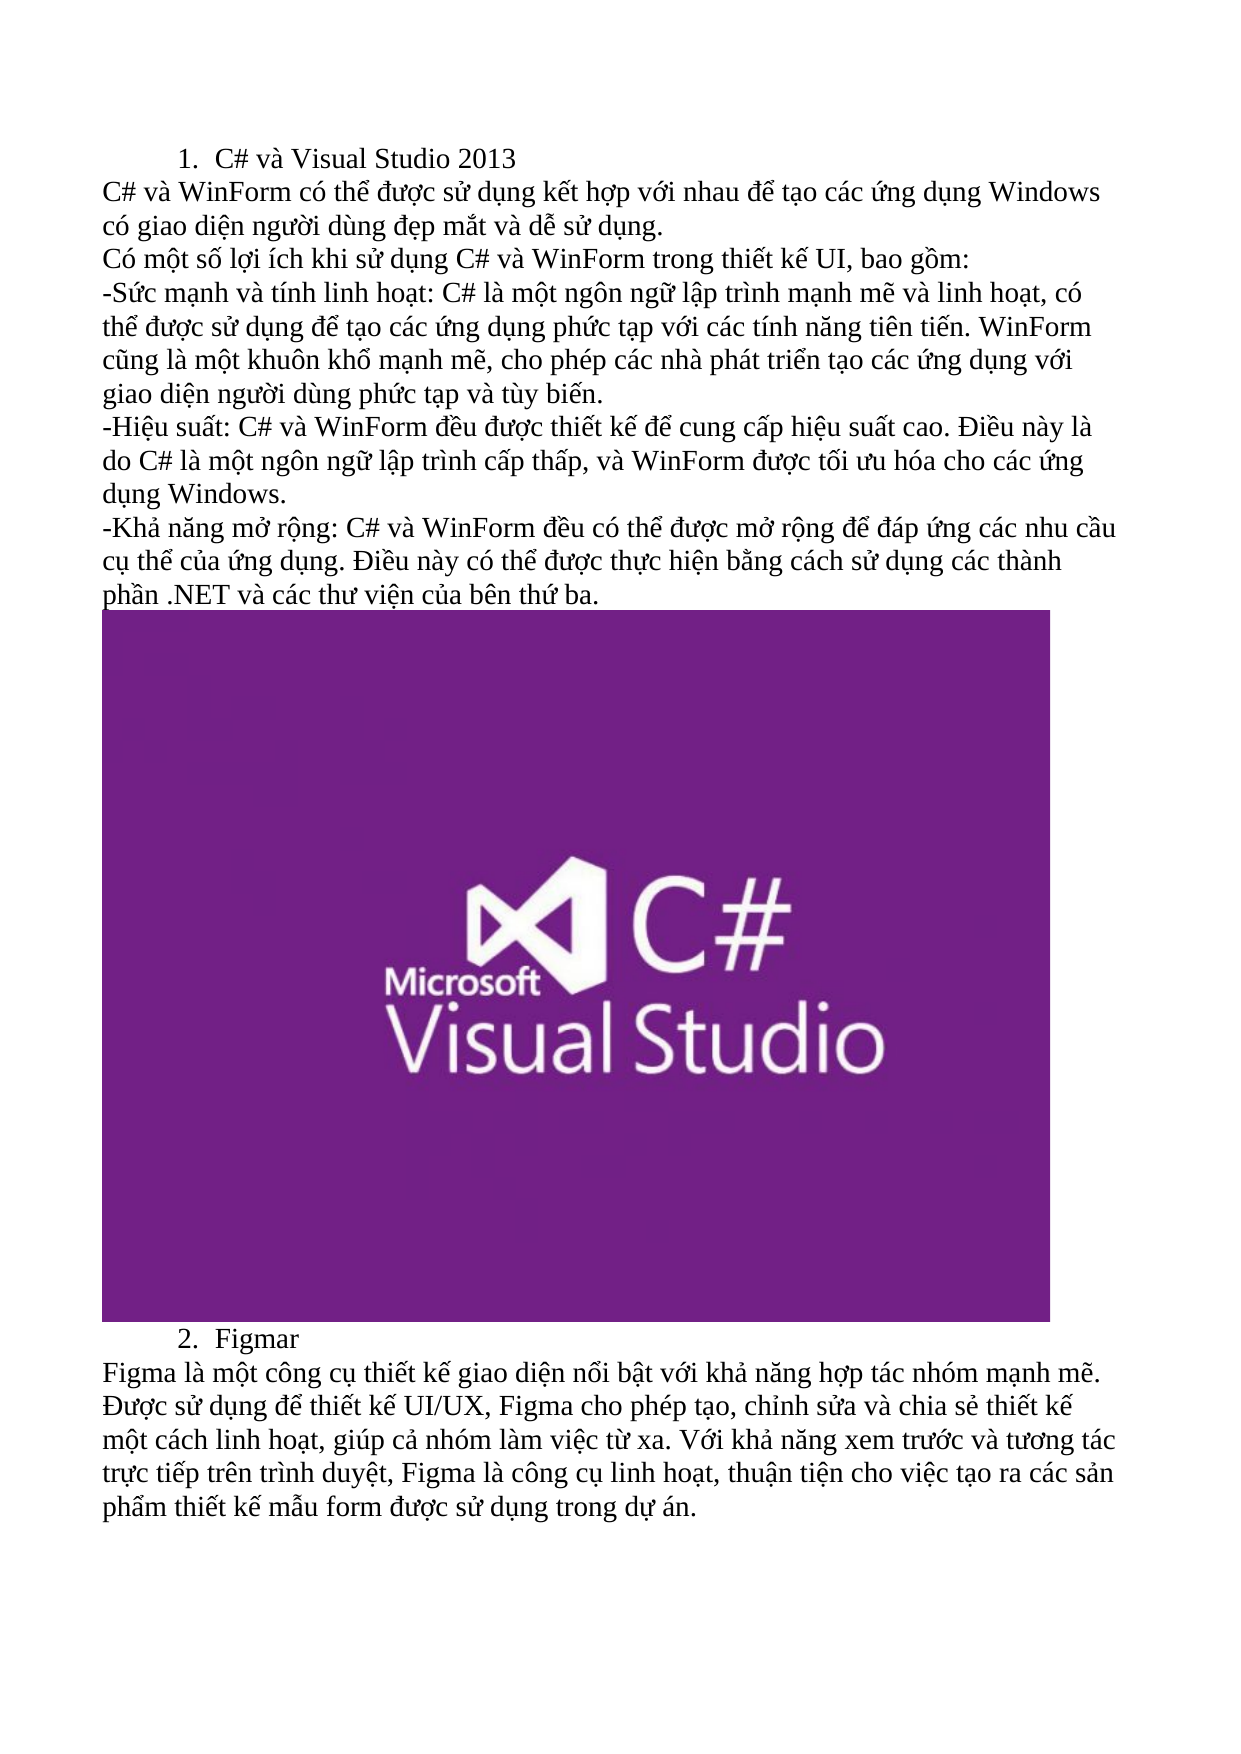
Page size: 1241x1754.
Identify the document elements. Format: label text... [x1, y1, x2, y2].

text -Khả năng mở rộng: C# và WinForm đều có thể được mở rộng để đáp ứng các nhu cầu cụ thể của ứng dụng. Điều này có thể được thực hiện bằng cách sử dụng các thành phần .NET và các thư viện của bên thứ ba. [102, 510, 1123, 611]
picture [102, 610, 1051, 1322]
text Figma là một công cụ thiết kế giao diện nổi bật với khả năng hợp tác nhóm mạnh mẽ. Được sử dụng để thiết kế UI/UX, Figma cho phép tạo, chỉnh sửa và chia sẻ thiết kế một cách linh hoạt, giúp cả nhóm làm việc từ xa. Với khả năng xem trước và tương tác trực tiếp trên trình duyệt, Figma là công cụ linh hoạt, thuận tiện cho việc tạo ra các sản phẩm thiết kế mẫu form được sử dụng trong dự án. [102, 1355, 1123, 1522]
text -Hiệu suất: C# và WinForm đều được thiết kế để cung cấp hiệu suất cao. Điều này là do C# là một ngôn ngữ lập trình cấp thấp, và WinForm được tối ưu hóa cho các ứng dụng Windows. [102, 409, 1123, 510]
list Figmar [177, 1321, 1123, 1355]
text -Sức mạnh và tính linh hoạt: C# là một ngôn ngữ lập trình mạnh mẽ và linh hoạt, có thể được sử dụng để tạo các ứng dụng phức tạp với các tính năng tiên tiến. WinForm cũng là một khuôn khổ mạnh mẽ, cho phép các nhà phát triển tạo các ứng dụng với giao diện người dùng phức tạp và tùy biến. [102, 275, 1123, 409]
text Có một số lợi ích khi sử dụng C# và WinForm trong thiết kế UI, bao gồm: [102, 242, 1123, 275]
text C# và WinForm có thể được sử dụng kết hợp với nhau để tạo các ứng dụng Windows có giao diện người dùng đẹp mắt và dễ sử dụng. [102, 174, 1123, 242]
list C# và Visual Studio 2013 [177, 141, 1123, 174]
